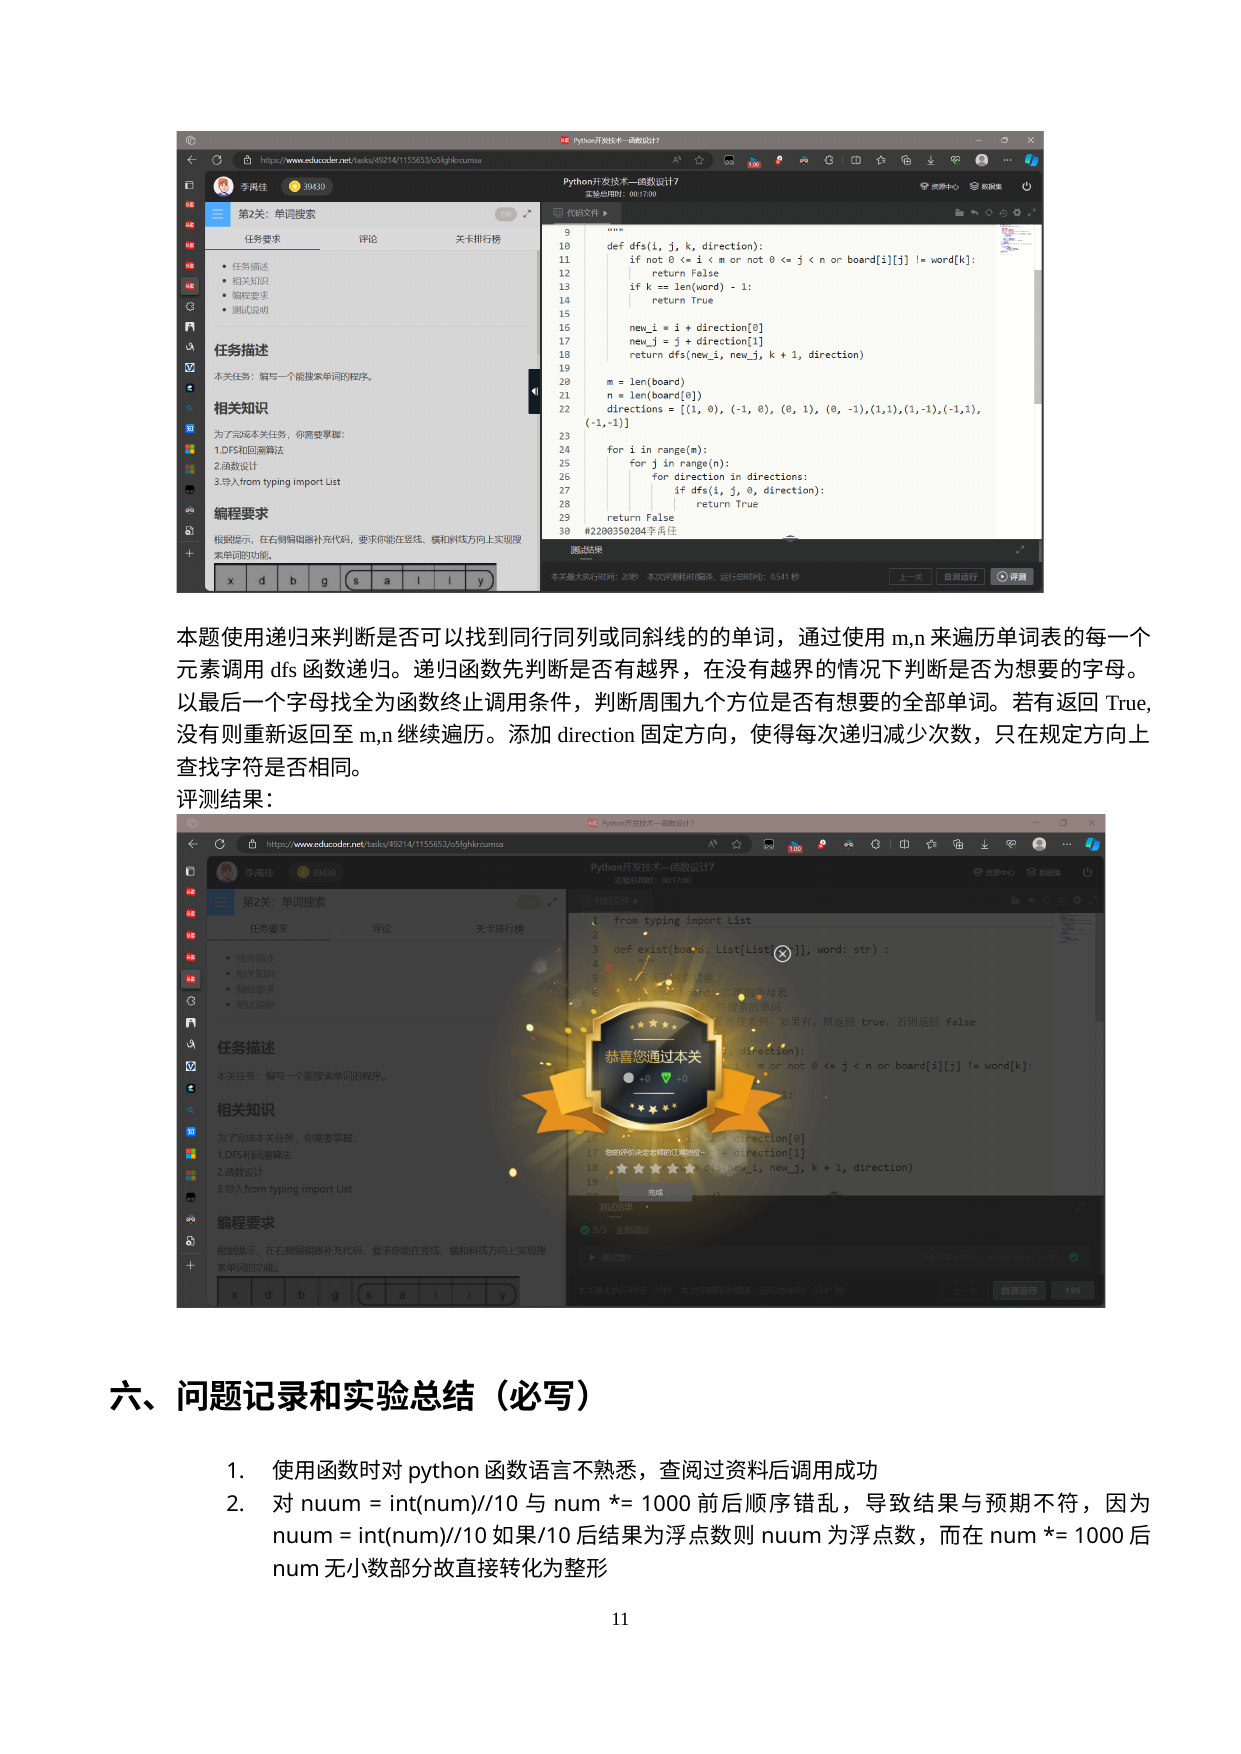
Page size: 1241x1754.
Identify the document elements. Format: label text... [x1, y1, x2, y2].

list 本题使用递归来判断是否可以找到同行同列或同斜线的的单词，通过使用m,n来遍历单词表的每一个元素调用dfs函数递归。递归函数先判断是否有越界，在没有越界的情况下判断是否为想要的字母。以最后一个字母找全为函数终止调用条件，判断周围九个方位是否有想要的全部单词。若有返回True,没有则重新返回至m,n继续遍历。添加direction固定方向，使得每次递归减少次数，只在规定方向上查找字符是否相同。 [177, 619, 1152, 782]
picture [176, 131, 1044, 593]
list 对nuum = int(num)//10与num *= 1000前后顺序错乱，导致结果与预期不符，因为nuum = int(num)//10如果/10后结果为浮点数则nuum为浮点数，而在num *= 1000后num无小数部分故直接转化为整形 [226, 1486, 1152, 1583]
list 评测结果： [177, 782, 1152, 814]
picture [176, 814, 1106, 1308]
list 使用函数时对python函数语言不熟悉，查阅过资料后调用成功 [226, 1453, 1152, 1486]
subtitle 六、问题记录和实验总结（必写） [89, 1361, 1152, 1426]
